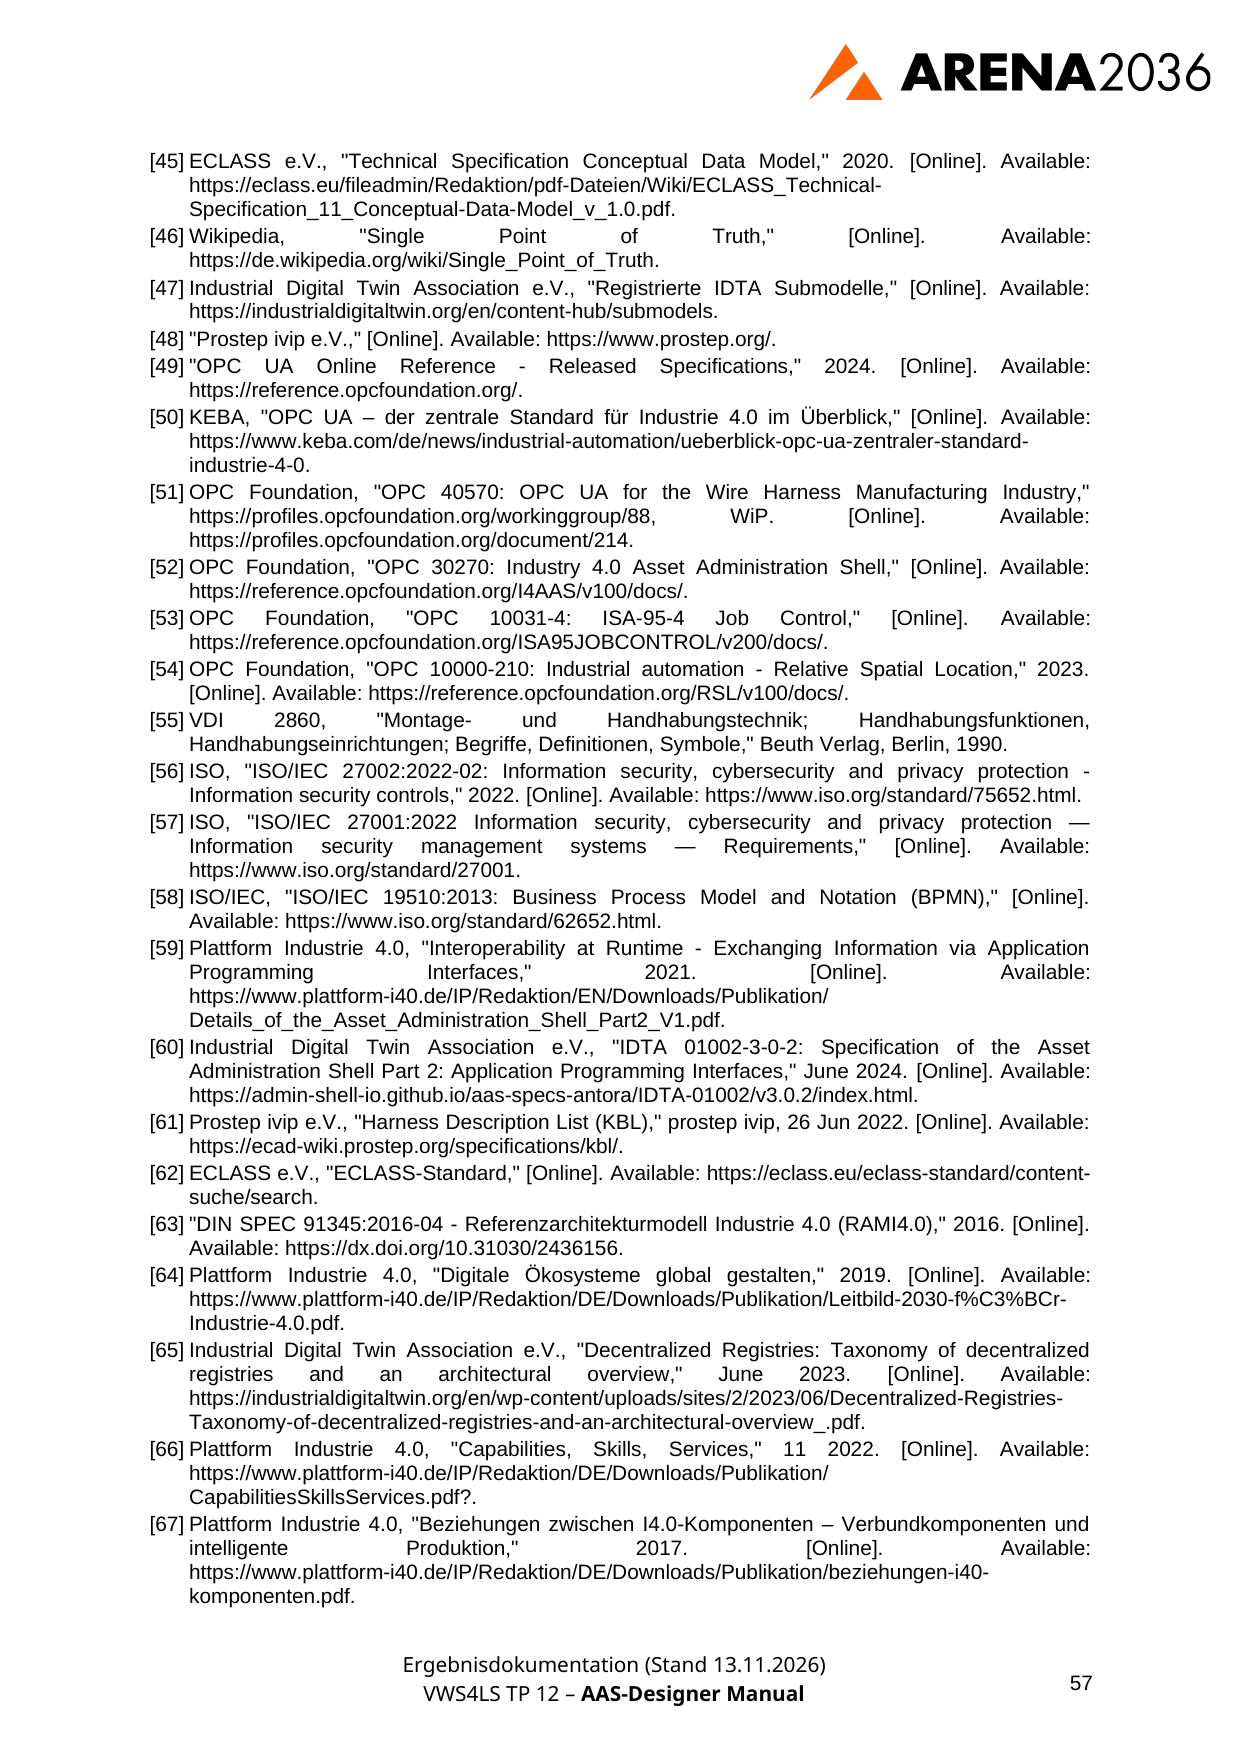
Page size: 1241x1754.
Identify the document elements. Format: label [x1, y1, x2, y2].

picture [809, 44, 1211, 100]
